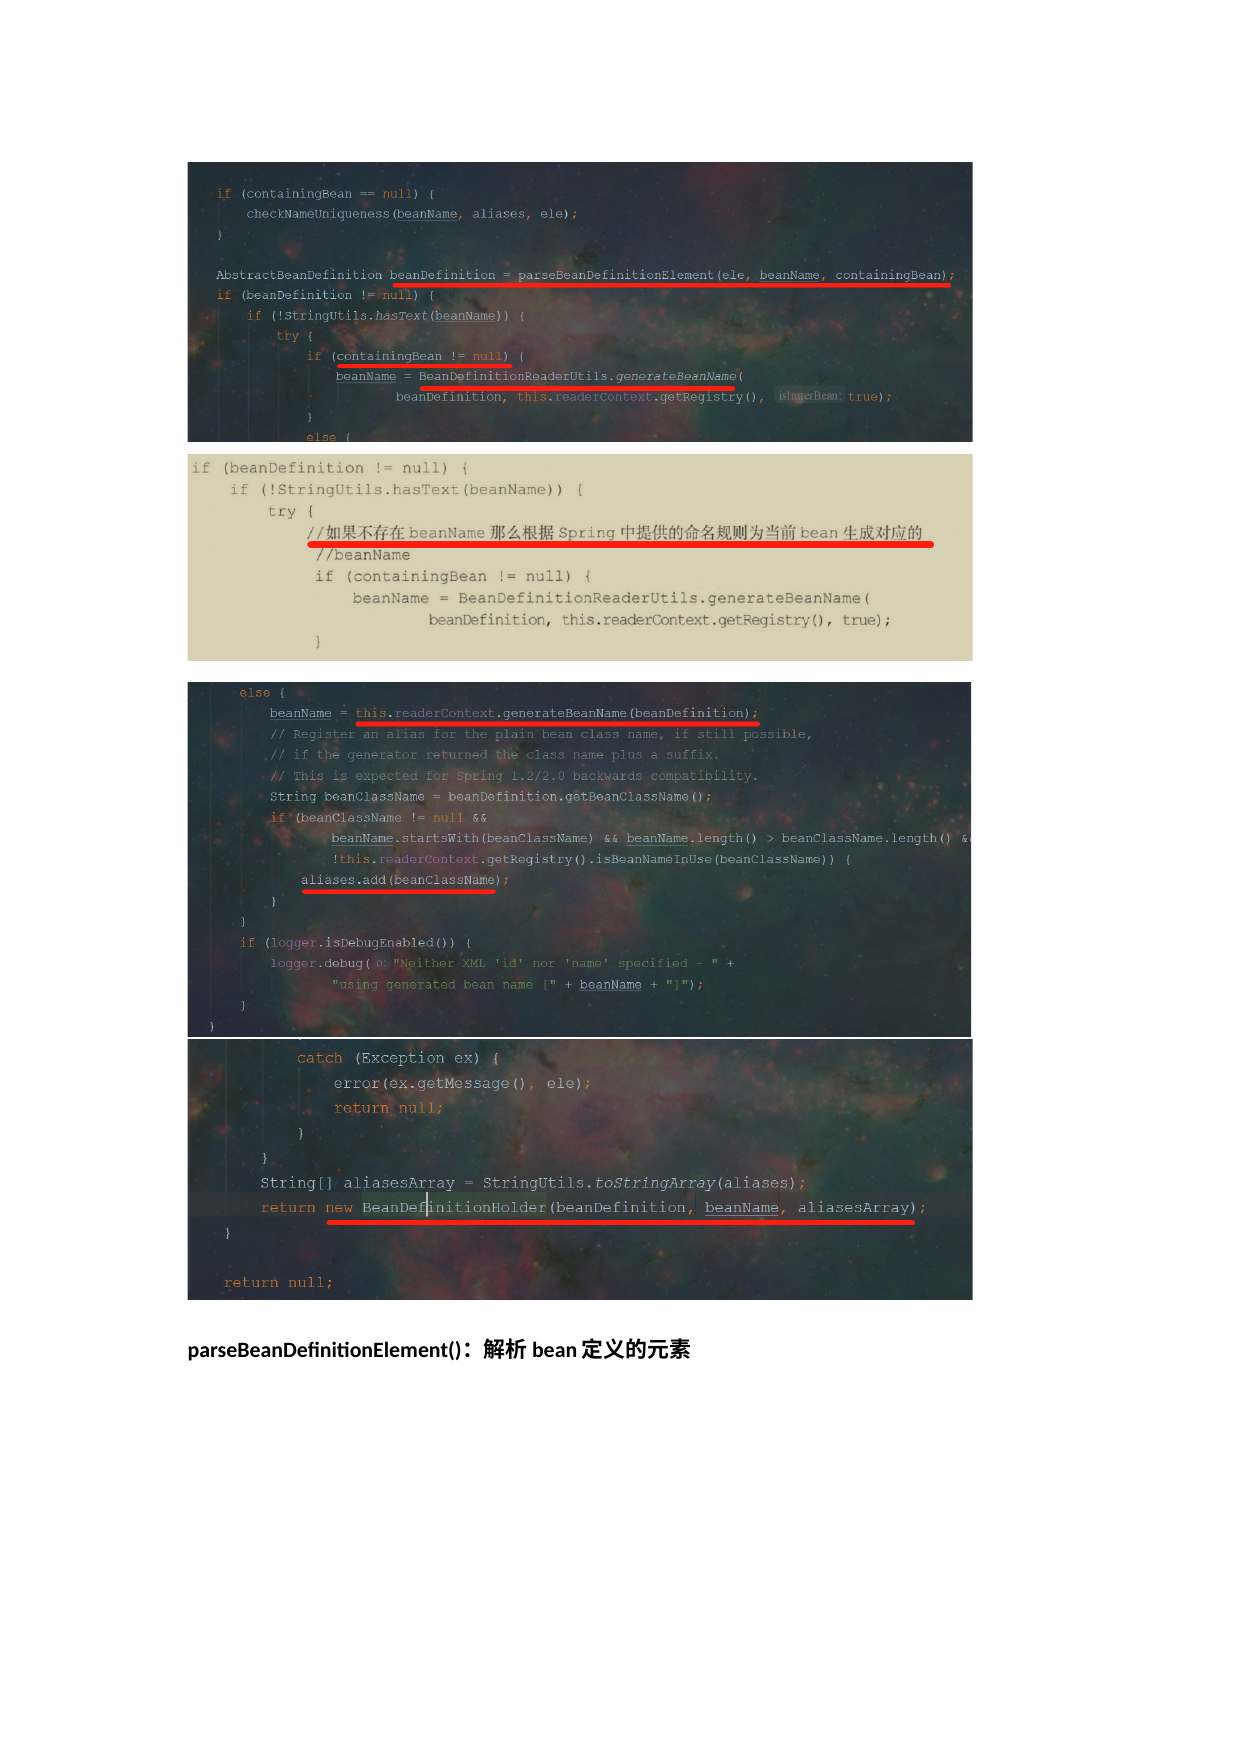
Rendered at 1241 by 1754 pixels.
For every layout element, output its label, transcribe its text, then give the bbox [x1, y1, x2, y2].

picture [187, 454, 973, 661]
text parseBeanDefinitionElement()：解析bean定义的元素 [187, 1332, 1053, 1364]
picture [187, 162, 973, 442]
picture [187, 682, 972, 1037]
picture [187, 1039, 973, 1300]
